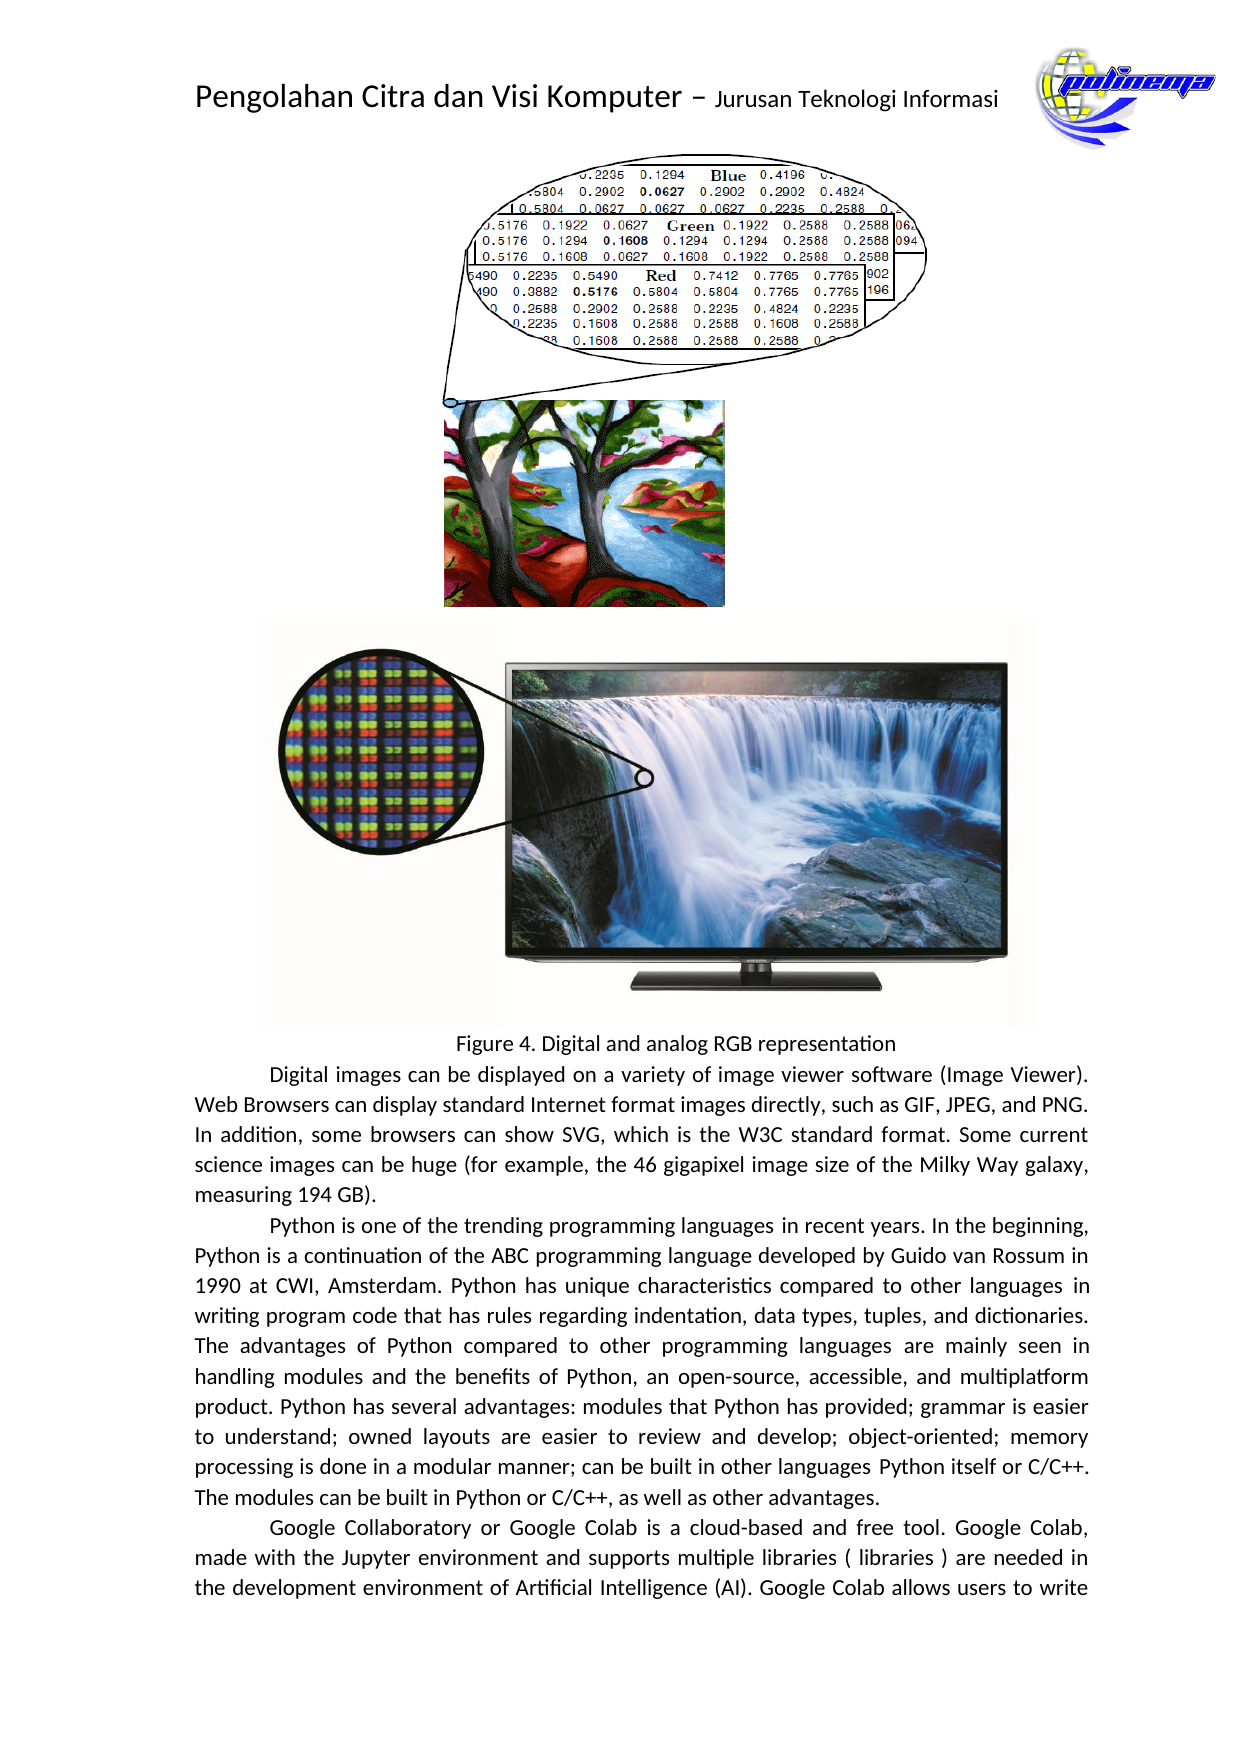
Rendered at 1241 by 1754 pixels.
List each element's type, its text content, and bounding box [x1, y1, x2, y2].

text Figure 4. Digital and analog RGB representation [262, 1029, 1090, 1058]
picture [1034, 46, 1216, 150]
picture [262, 617, 1036, 1028]
text Digital images can be displayed on a variety of image viewer software (Image Viewer). Web Browsers can display standard Internet format images directly, such as GIF, JPEG, and PNG. In addition, some browsers can show SVG, which is the W3C standard format. Some current science images can be huge (for example, the 46 gigapixel image size of the Milky Way galaxy, measuring 194 GB). [194, 1060, 1090, 1209]
picture [411, 150, 942, 616]
text Python is one of the trending programming languages ​​in recent years. In the beginning, Python is a continuation of the ABC programming language developed by Guido van Rossum in 1990 at CWI, Amsterdam. Python has unique characteristics compared to other languages ​​in writing program code that has rules regarding indentation, data types, tuples, and dictionaries. The advantages of Python compared to other programming languages ​​are mainly seen in handling modules and the benefits of Python, an open-source, accessible, and multiplatform product. Python has several advantages: modules that Python has provided; grammar is easier to understand; owned layouts are easier to review and develop; object-oriented; memory processing is done in a modular manner; can be built in other languages ​​Python itself or C/C++. The modules can be built in Python or C/C++, as well as other advantages. [194, 1211, 1090, 1511]
